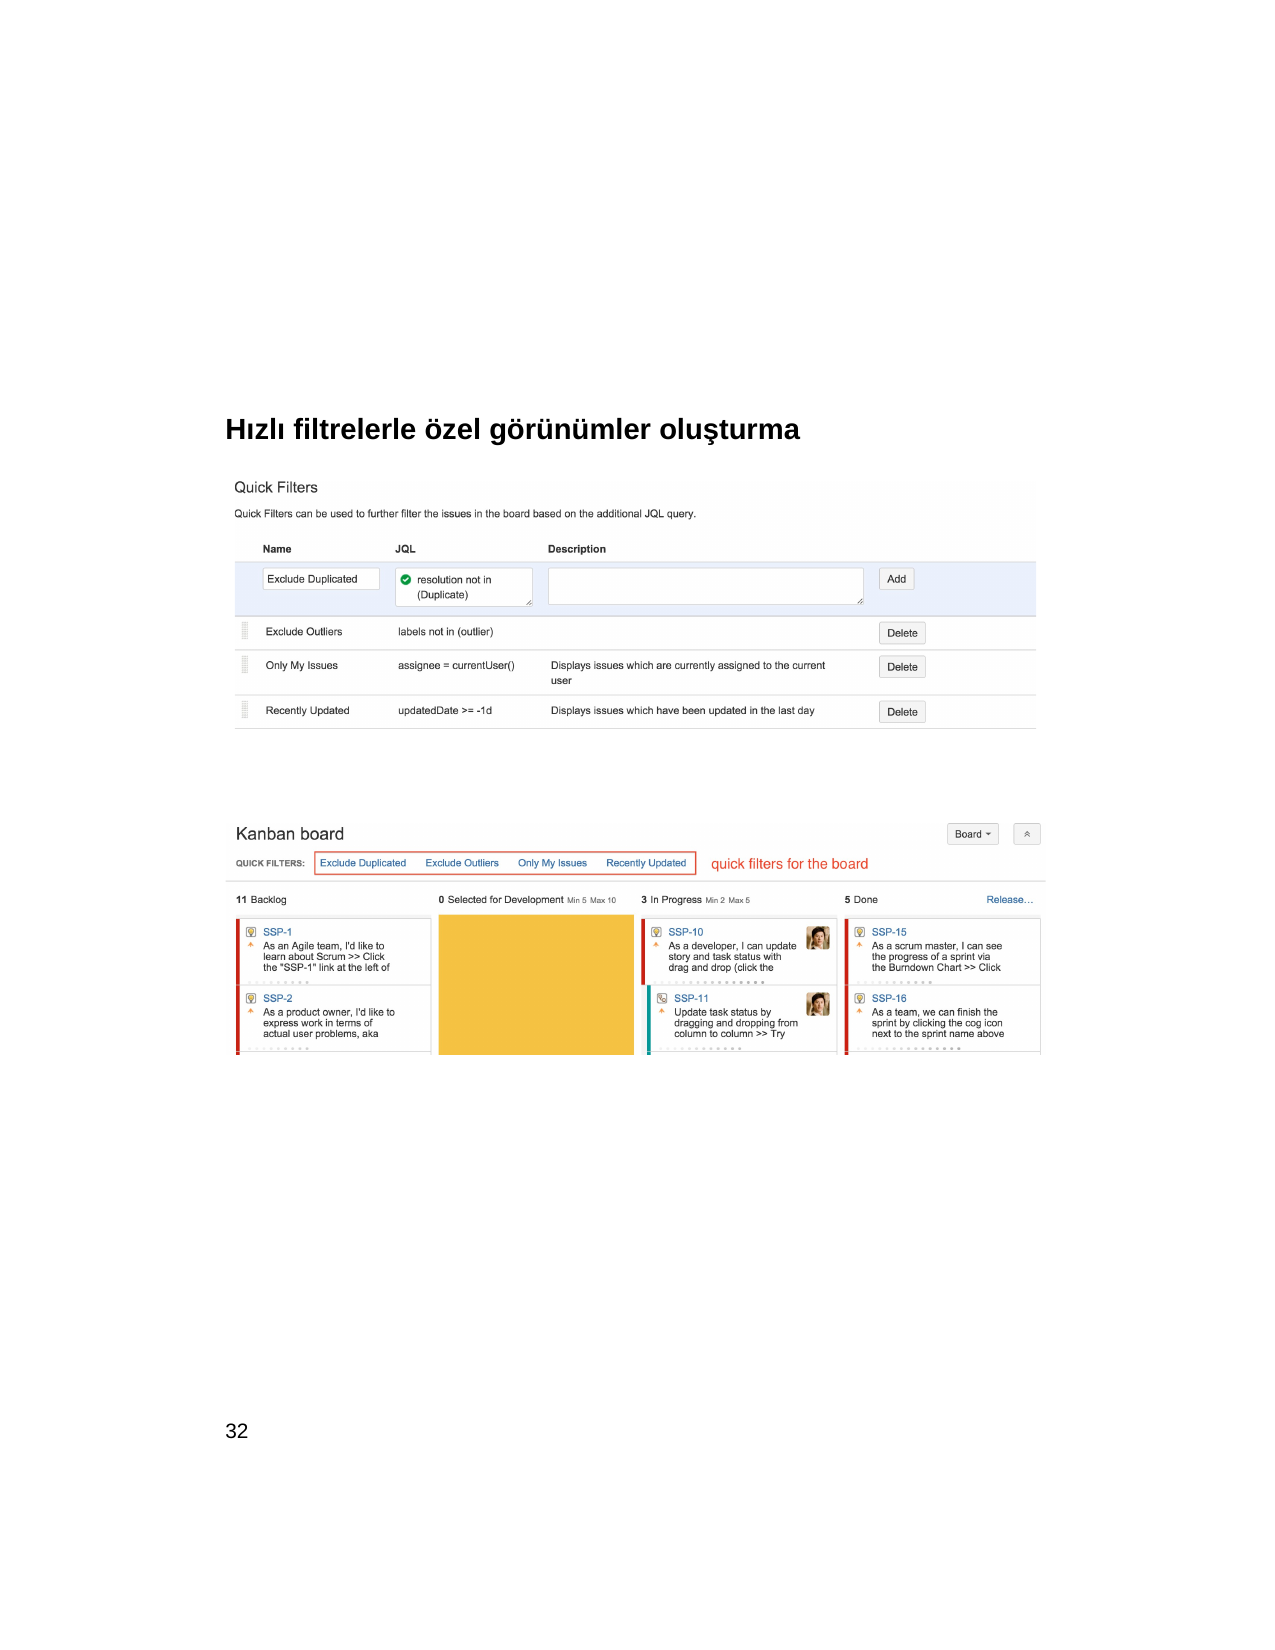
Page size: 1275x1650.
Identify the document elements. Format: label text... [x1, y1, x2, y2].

picture [234, 481, 1037, 729]
text Hızlı filtrelerle özel görünümler oluşturma [225, 412, 1219, 446]
picture [225, 823, 1046, 1055]
text 32 [225, 1419, 1219, 1443]
